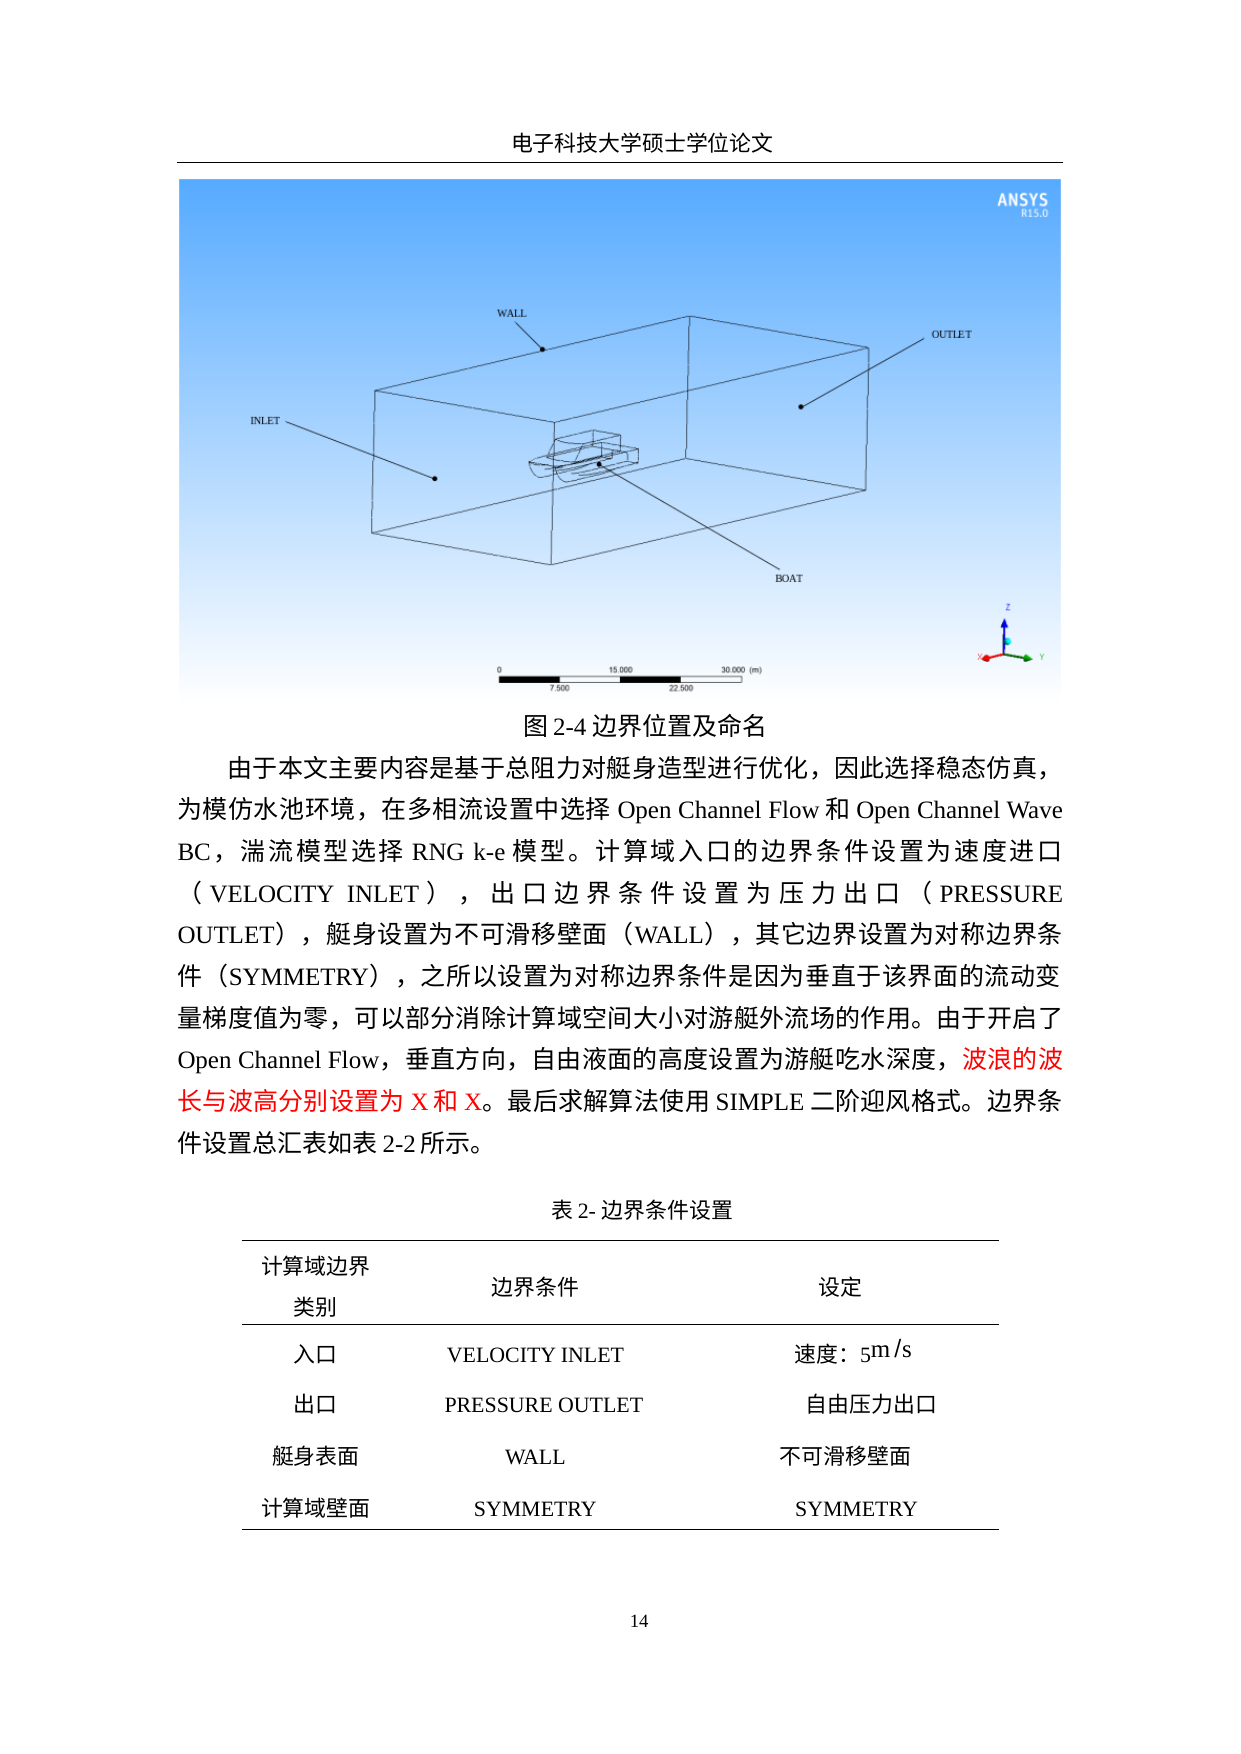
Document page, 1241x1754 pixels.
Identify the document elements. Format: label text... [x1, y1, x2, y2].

table_header 计算域边界类别 [242, 1241, 389, 1324]
table_cell SYMMETRY [637, 1478, 998, 1529]
text 表2- 边界条件设置 [177, 1186, 1063, 1227]
table_cell 不可滑移壁面 [637, 1426, 998, 1478]
table_cell 自由压力出口 [744, 1374, 998, 1426]
table_header 边界条件 [389, 1241, 637, 1324]
table_cell PRESSURE OUTLET [389, 1374, 744, 1426]
table_cell WALL [389, 1426, 637, 1478]
text 由于本文主要内容是基于总阻力对艇身造型进行优化，因此选择稳态仿真，为模仿水池环境，在多相流设置中选择Open Channel Flow和Open Channel Wave BC，湍流模型选择RNG k-e模型。计算域入口的边界条件设置为速度进口（VELOCITY INLET），出口边界条件设置为压力出口（PRESSURE OUTLET），艇身设置为不可滑移壁面（WALL），其它边界设置为对称边界条件（SYMMETRY），之所以设置为对称边界条件是因为垂直于该界面的流动变量梯度值为零，可以部分消除计算域空间大小对游艇外流场的作用。由于开启了Open Channel Flow，垂直方向，自由液面的高度设置为游艇吃水深度，波浪的波长与波高分别设置为X和X。最后求解算法使用SIMPLE二阶迎风格式。边界条件设置总汇表如表2-2所示。 [177, 744, 1063, 1161]
table_cell 艇身表面 [242, 1426, 389, 1478]
table_cell 入口 [242, 1325, 389, 1374]
text 图2-4 边界位置及命名 [177, 702, 1063, 744]
table_cell 速度：5 [637, 1325, 998, 1374]
table_header 设定 [637, 1241, 998, 1324]
table_cell 出口 [242, 1374, 389, 1426]
table_cell SYMMETRY [389, 1478, 637, 1529]
table_cell VELOCITY INLET [389, 1325, 637, 1374]
table_cell 计算域壁面 [242, 1478, 389, 1529]
